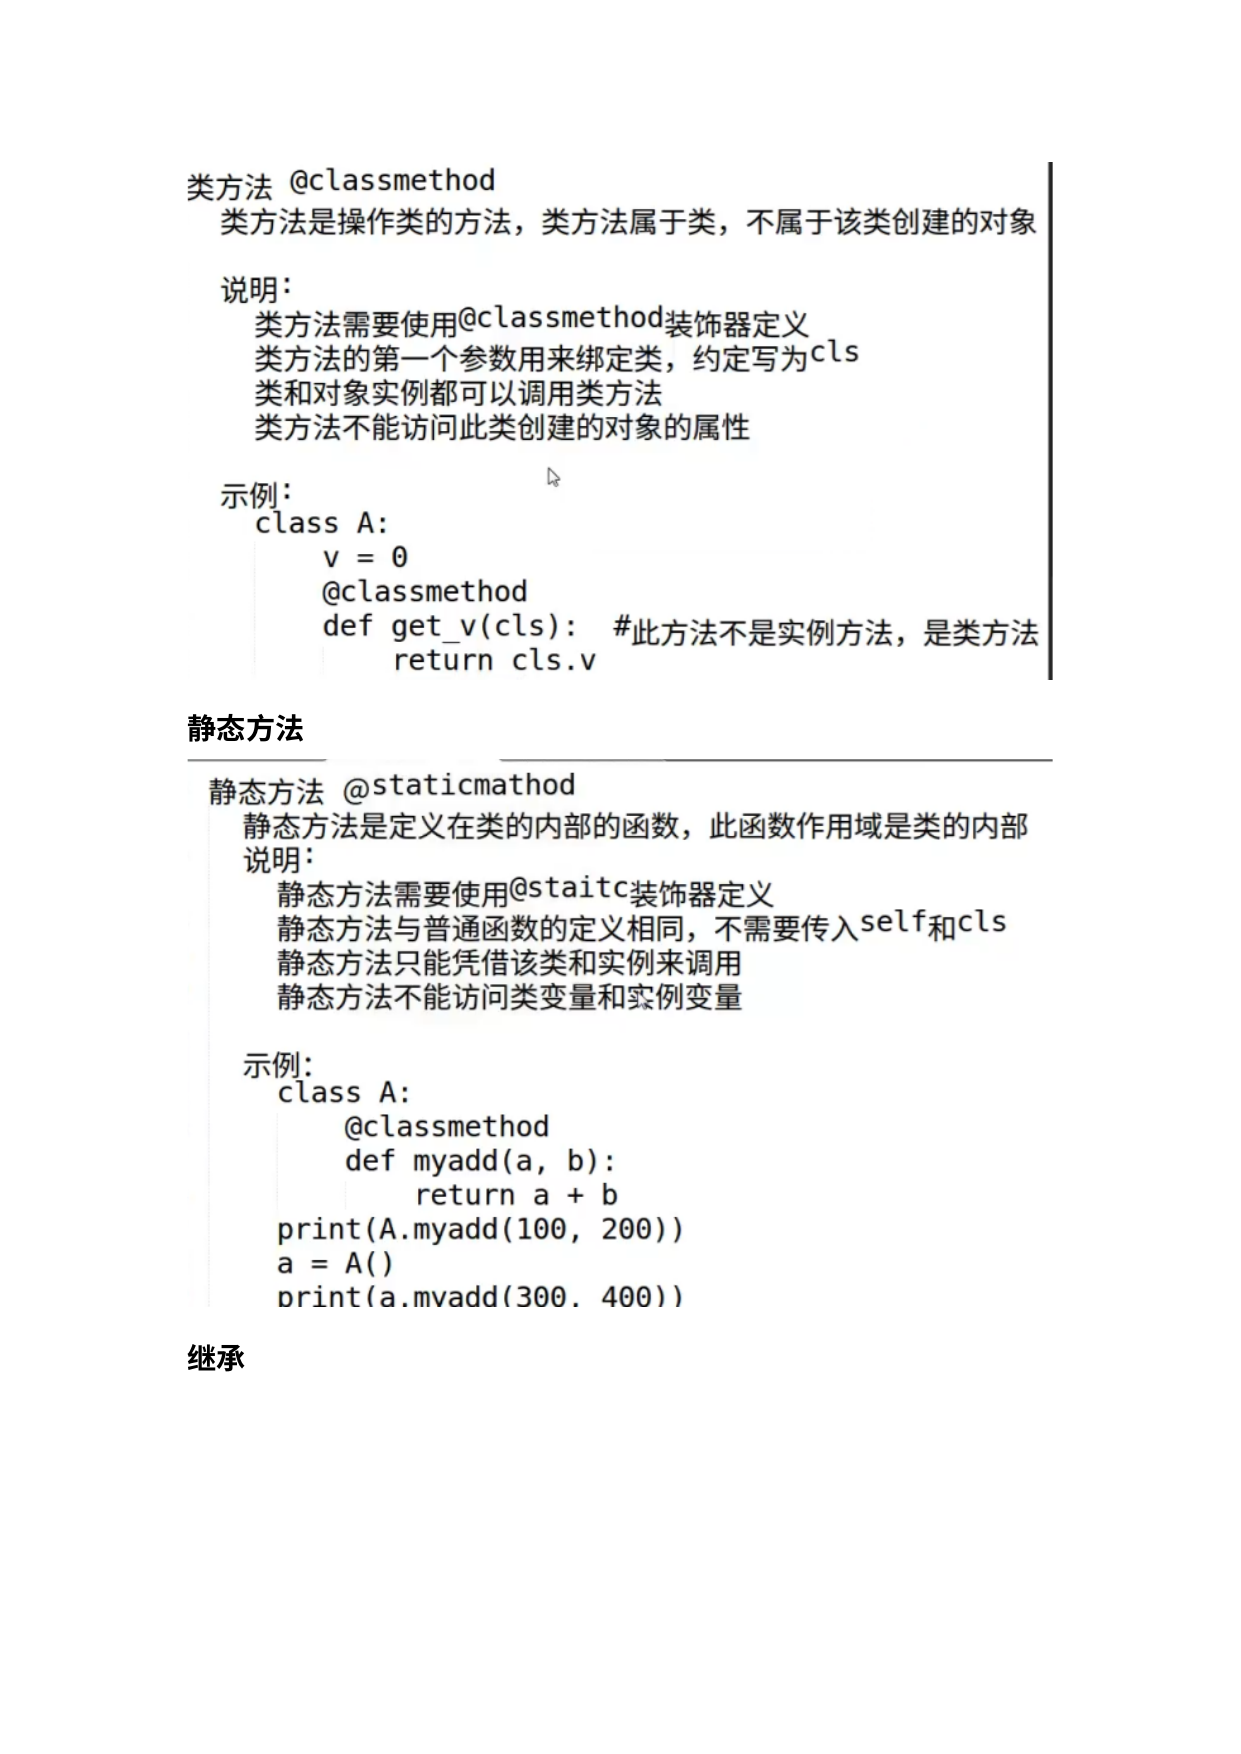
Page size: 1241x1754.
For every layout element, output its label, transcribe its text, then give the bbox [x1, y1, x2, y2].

picture [187, 759, 1053, 1307]
subtitle 继承 [187, 1324, 1053, 1389]
subtitle 静态方法 [187, 694, 1053, 759]
picture [187, 162, 1053, 680]
